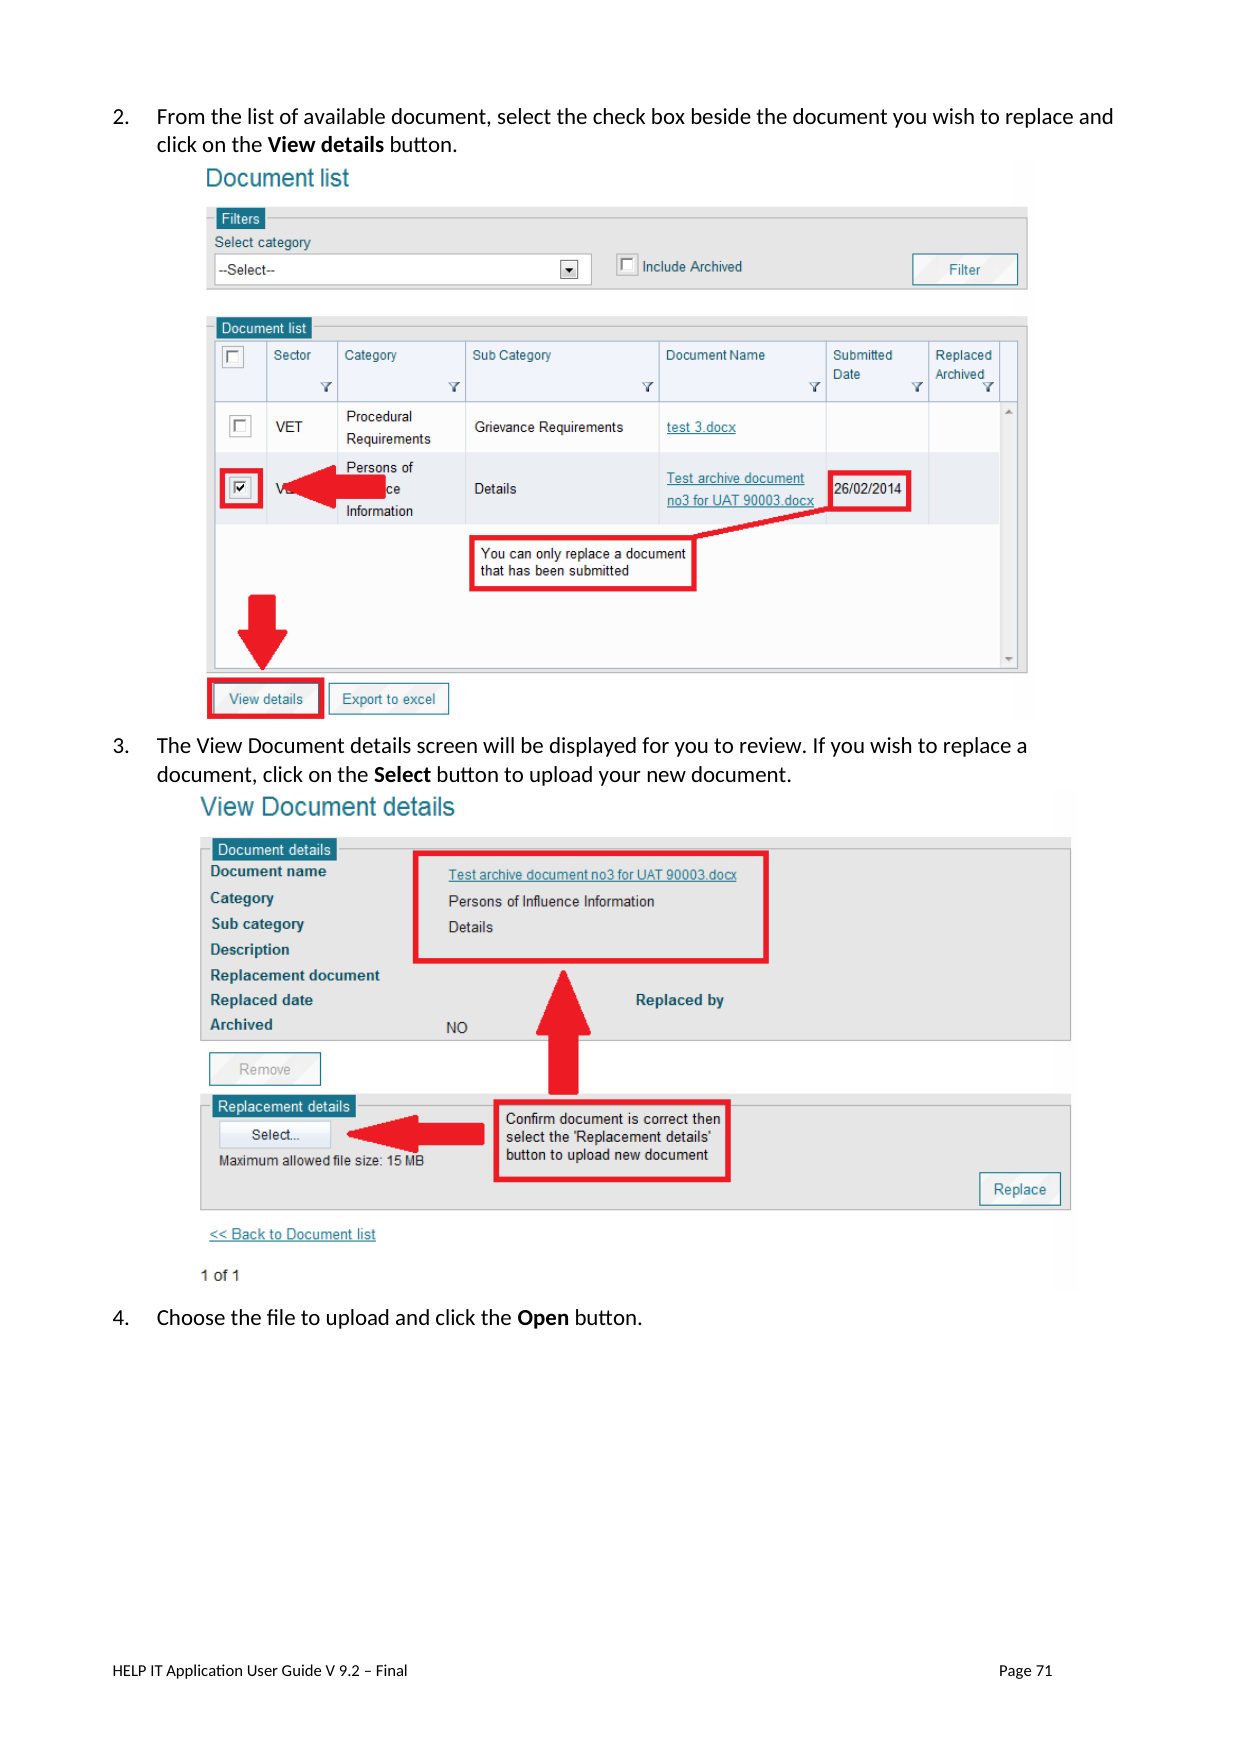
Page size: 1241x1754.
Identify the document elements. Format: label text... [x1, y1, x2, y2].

list The View Document details screen will be displayed for you to review. If you wish to replace a document, click on the Select button to upload your new document. [112, 732, 1128, 788]
list From the list of available document, select the check box beside the document you wish to replace and click on the View details button. [112, 102, 1128, 158]
picture [198, 790, 1079, 1291]
picture [206, 161, 1034, 720]
list Choose the file to upload and click the Open button. [112, 1303, 1128, 1331]
